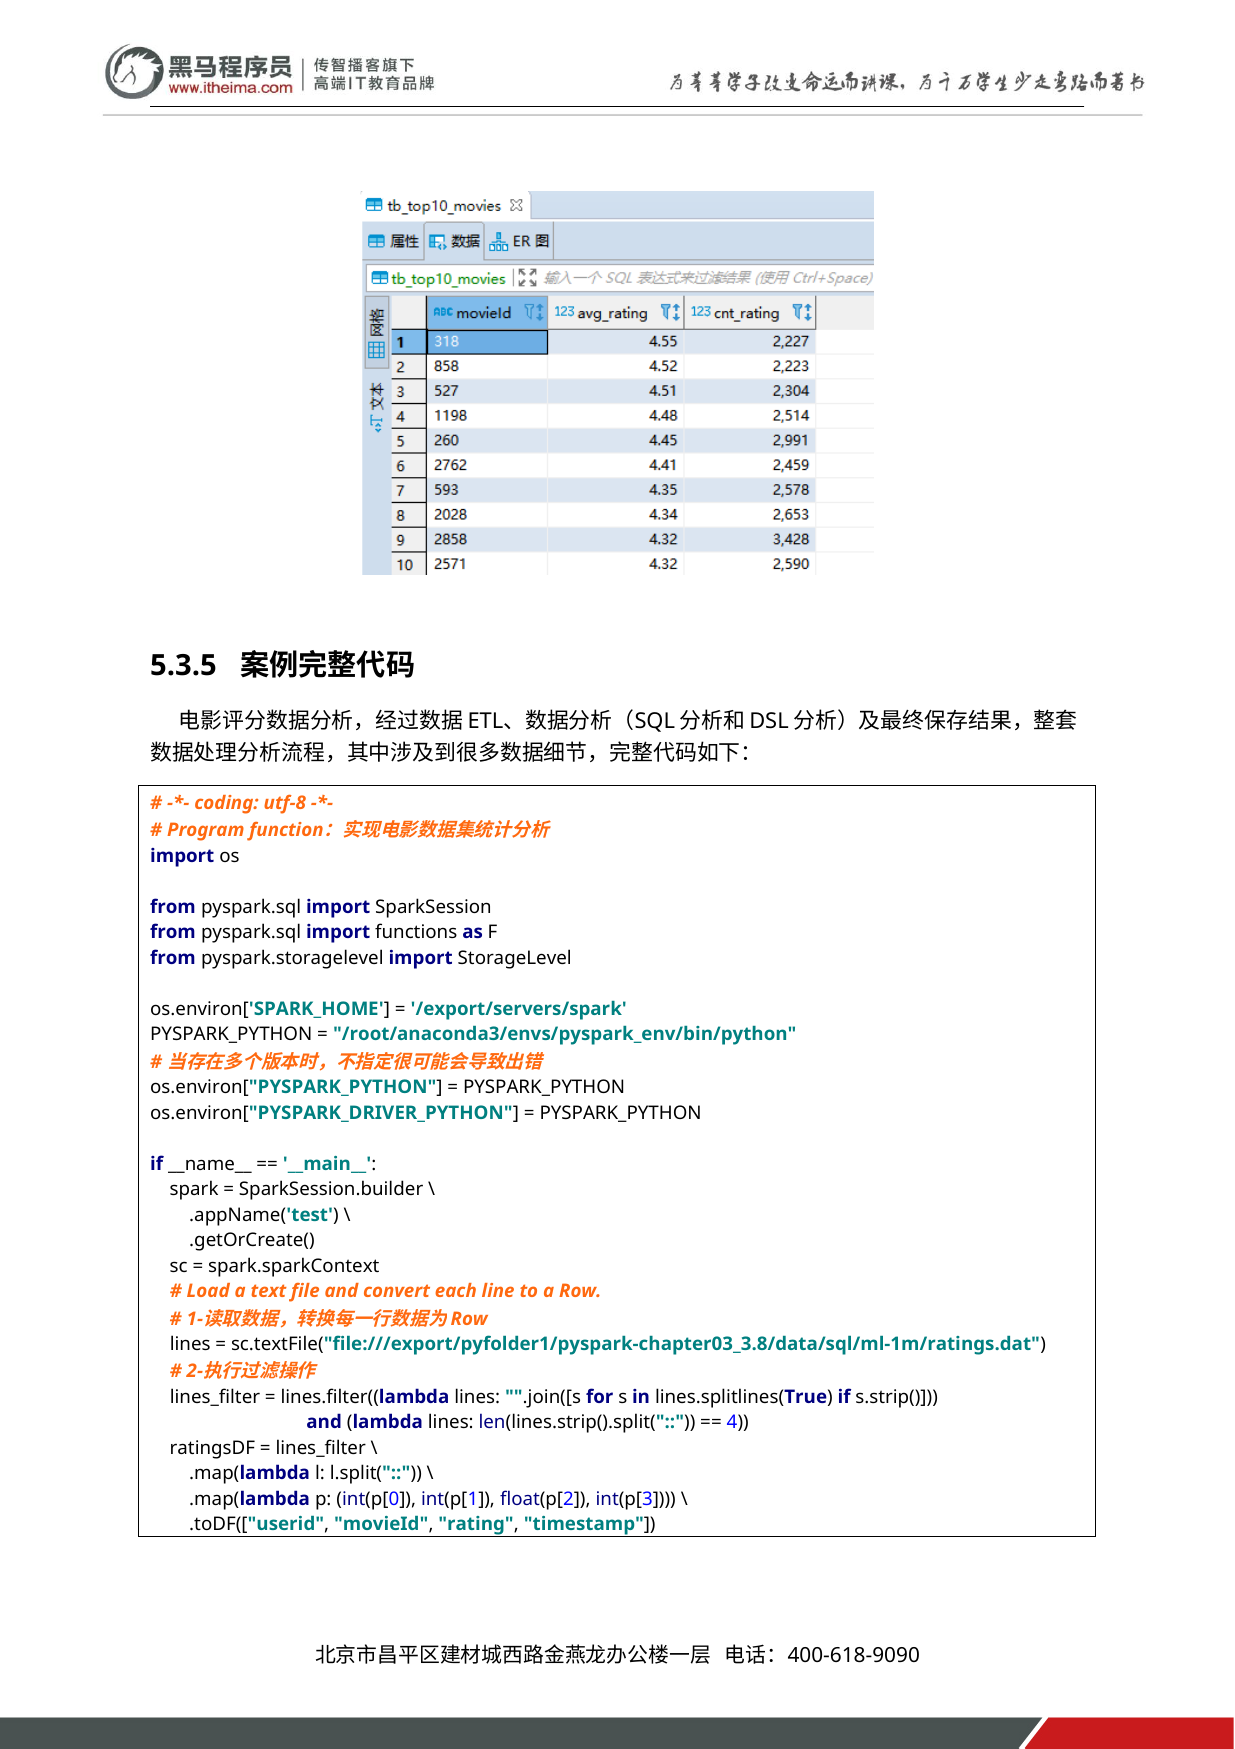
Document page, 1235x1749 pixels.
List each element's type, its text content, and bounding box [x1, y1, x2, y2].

picture [360, 191, 874, 575]
text 电影评分数据分析，经过数据ETL、数据分析（SQL分析和DSL分析）及最终保存结果，整套数据处理分析流程，其中涉及到很多数据细节，完整代码如下： [150, 703, 1084, 766]
picture [0, 1658, 1234, 1749]
picture [0, 0, 1235, 123]
subtitle 案例完整代码 [150, 642, 1084, 684]
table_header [139, 786, 1095, 1536]
